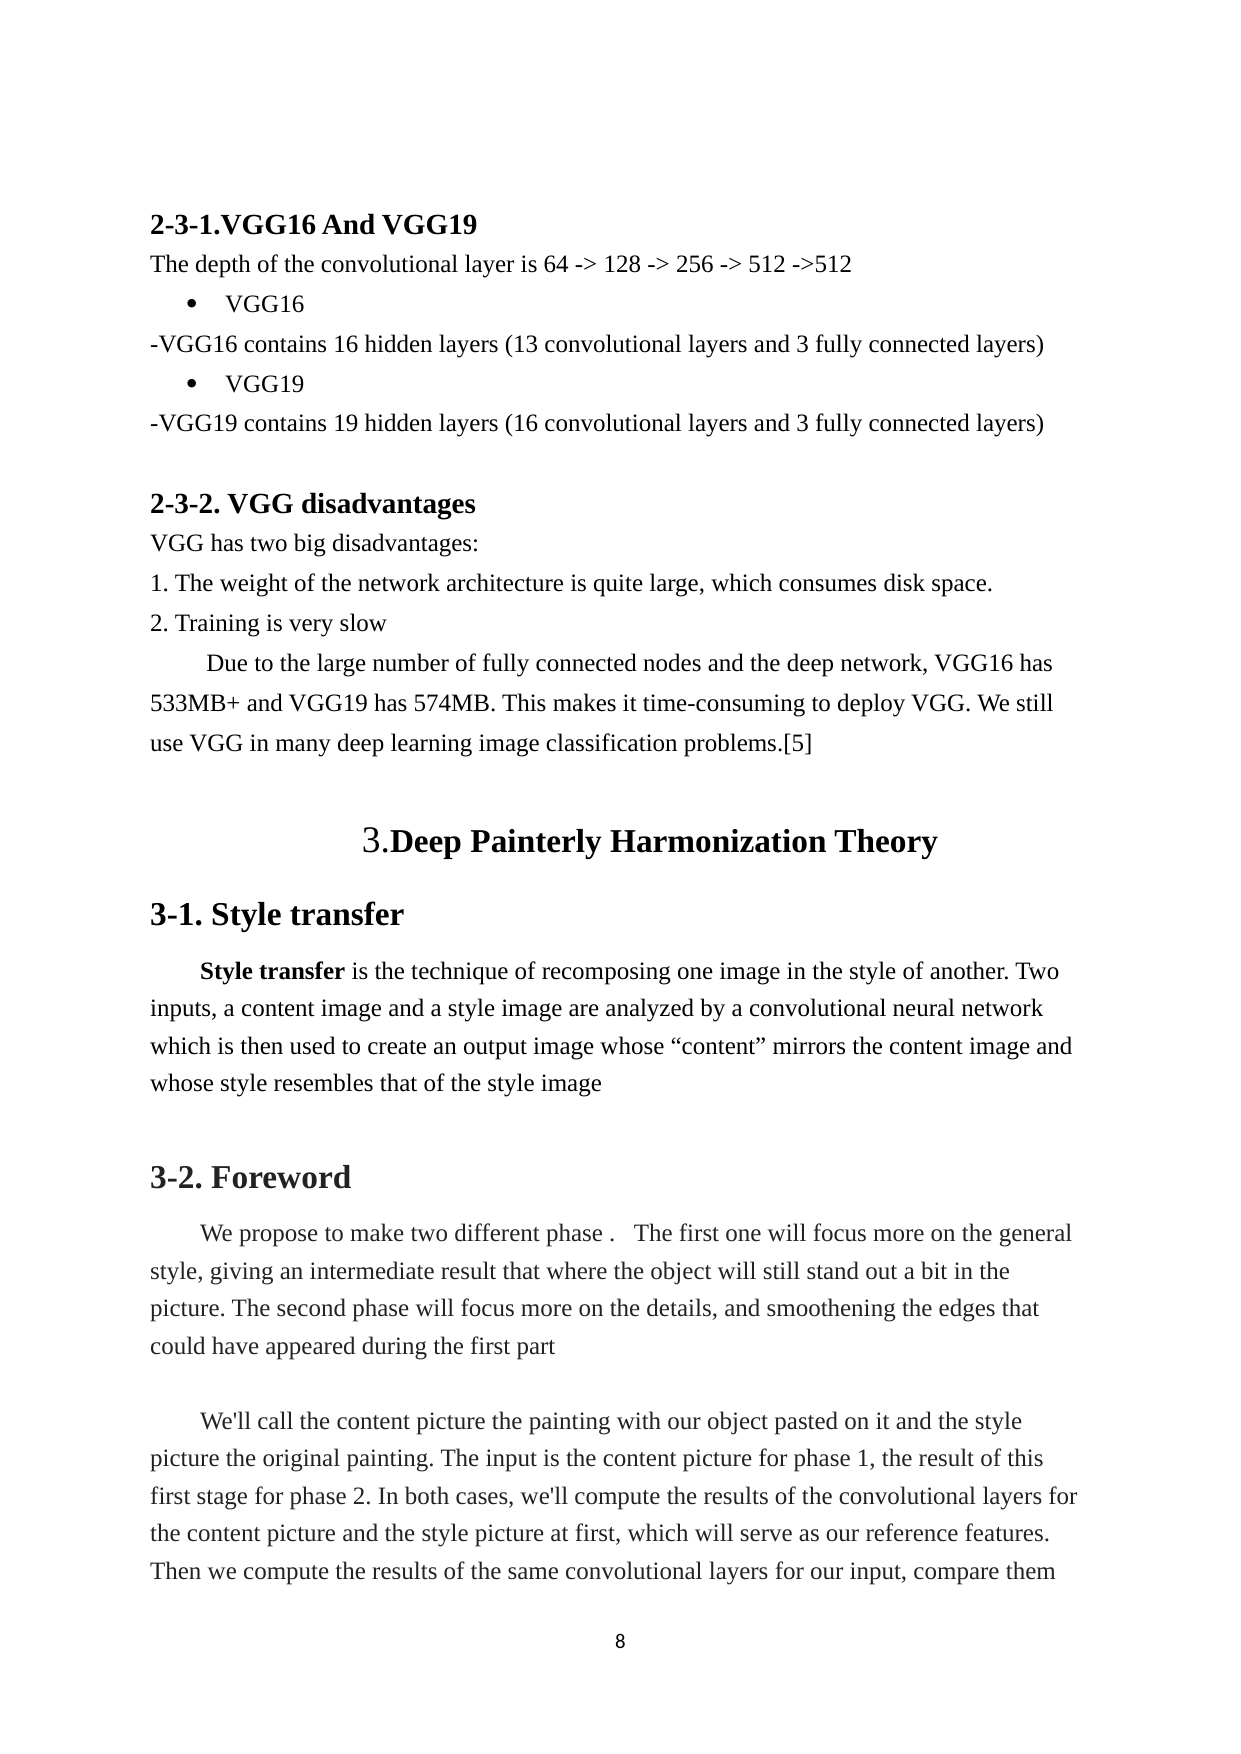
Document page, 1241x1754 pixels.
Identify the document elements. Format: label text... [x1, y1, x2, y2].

text 3.Deep Painterly Harmonization Theory [150, 801, 1090, 876]
text -VGG19 contains 19 hidden layers (16 convolutional layers and 3 fully connected layers) [150, 404, 1090, 442]
text 2-3-1.VGG16 And VGG19 [150, 164, 1090, 242]
text Style transfer is the technique of recomposing one image in the style of another. Two inputs, a content image and a style image are analyzed by a convolutional neural network which is then used to create an output image whose “content” mirrors the content image and whose style resembles that of the style image [150, 951, 1090, 1101]
list VGG19 [187, 364, 1090, 402]
text VGG has two big disadvantages: [150, 524, 1090, 561]
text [150, 1401, 1090, 1589]
text 3-2. Foreword [150, 1139, 1090, 1214]
text -VGG16 contains 16 hidden layers (13 convolutional layers and 3 fully connected layers) [150, 324, 1090, 362]
text Due to the large number of fully connected nodes and the deep network, VGG16 has 533MB+ and VGG19 has 574MB. This makes it time-consuming to deploy VGG. We still use VGG in many deep learning image classification problems.[5] [150, 643, 1090, 762]
text 2-3-2. VGG disadvantages [150, 484, 1090, 521]
list VGG16 [187, 285, 1090, 322]
text The depth of the convolutional layer is 64 -> 128 -> 256 -> 512 ->512 [150, 245, 1090, 282]
text 2. Training is very slow [150, 603, 1090, 641]
text 1. The weight of the network architecture is quite large, which consumes disk space. [150, 564, 1090, 601]
text 3-1. Style transfer [150, 876, 1090, 951]
text We propose to make two different phase . The first one will focus more on the general style, giving an intermediate result that where the object will still stand out a bit in the picture. The second phase will focus more on the details, and smoothening the edges that could have appeared during the first part [150, 1214, 1090, 1364]
